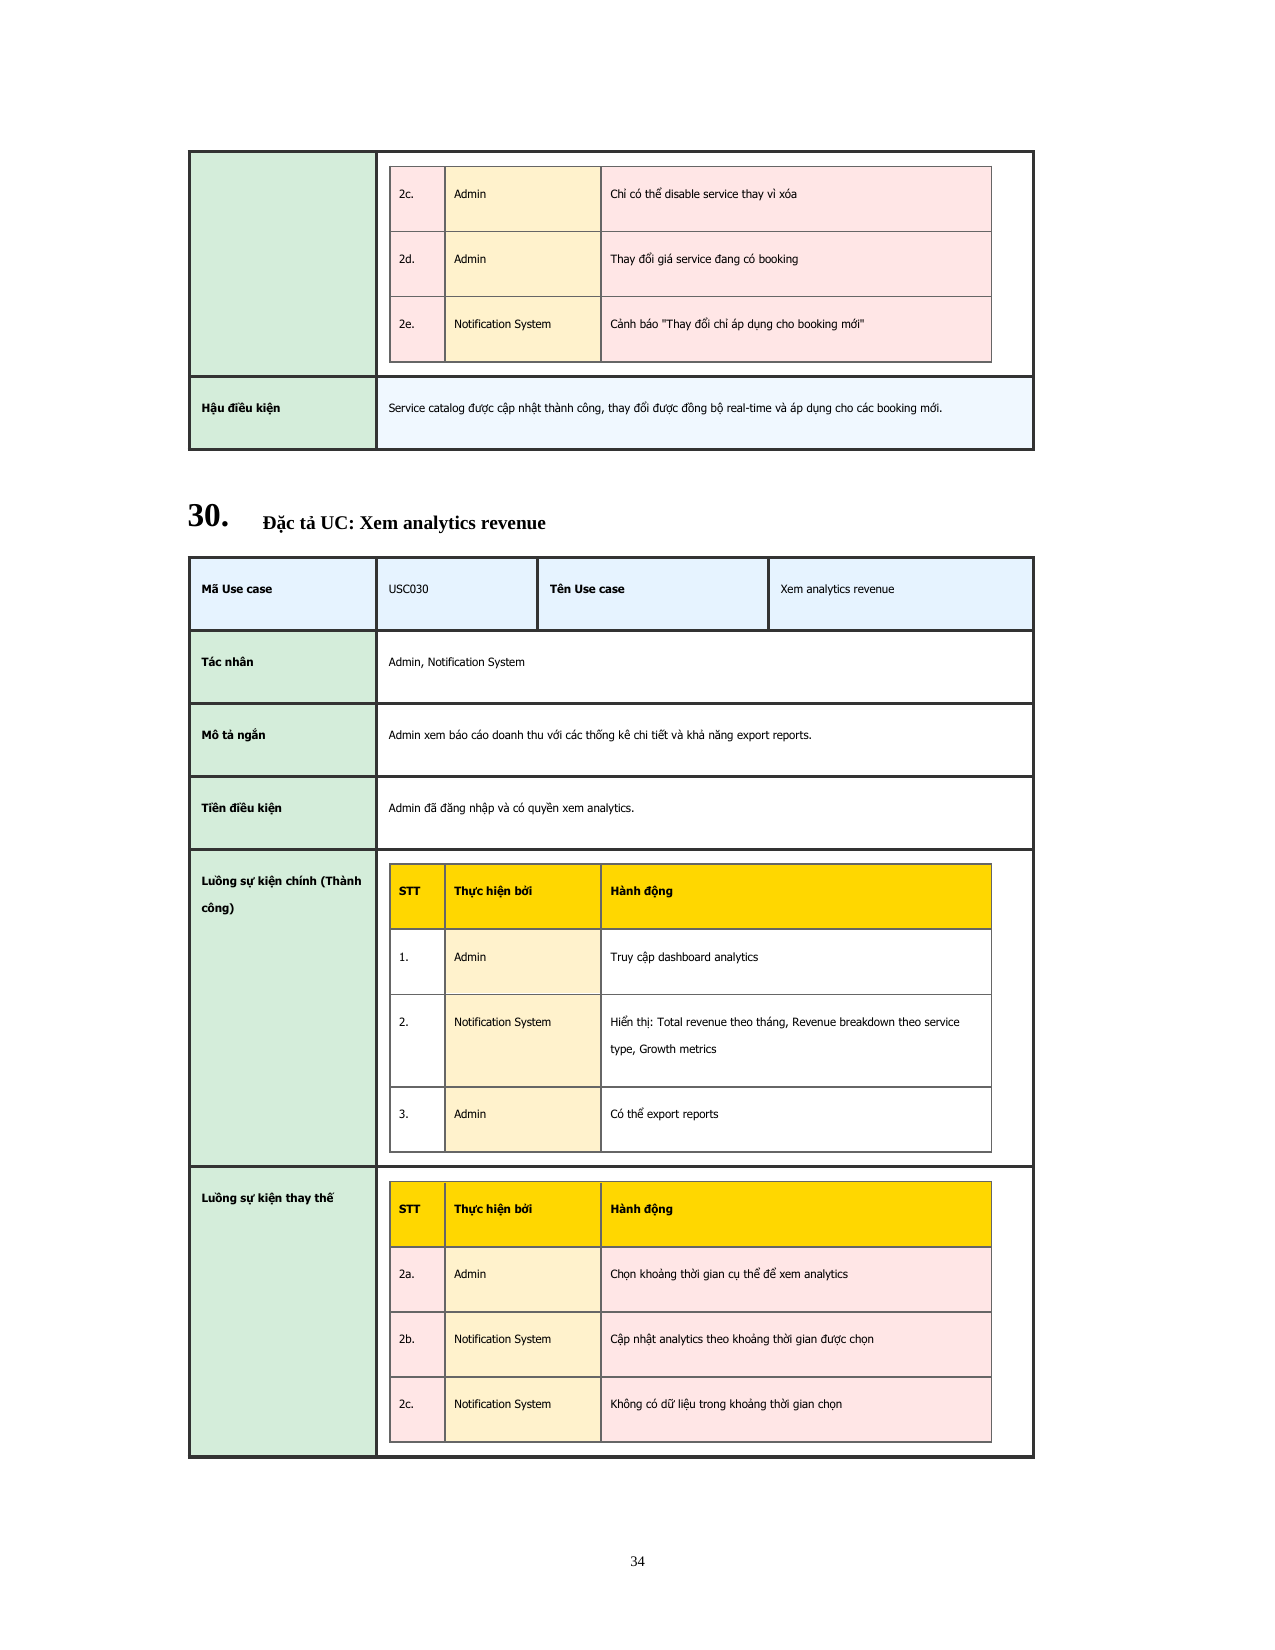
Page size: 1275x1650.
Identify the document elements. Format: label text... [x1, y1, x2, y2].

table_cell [191, 1168, 375, 1455]
table_header Xem analytics revenue [770, 559, 1032, 629]
table_cell Hậu điều kiện [191, 378, 375, 448]
table_cell Mô tả ngắn [191, 705, 375, 775]
table_cell [378, 153, 1032, 375]
table_cell Admin, Notification System [378, 632, 1032, 702]
table_cell Tác nhân [191, 632, 375, 702]
table_header Tên Use case [539, 559, 767, 629]
table_cell Tiền điều kiện [191, 778, 375, 848]
table_cell [378, 851, 1032, 1165]
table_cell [191, 153, 375, 375]
table_cell Admin đã đăng nhập và có quyền xem analytics. [378, 778, 1032, 848]
table_cell Admin xem báo cáo doanh thu với các thống kê chi tiết và khả năng export reports. [378, 705, 1032, 775]
table_cell [378, 1168, 1032, 1455]
table_cell Service catalog được cập nhật thành công, thay đổi được đồng bộ real-time và áp dụng cho các booking mới. [378, 378, 1032, 448]
table_cell Luồng sự kiện chính (Thành công) [191, 851, 375, 1165]
list Đặc tả UC: Xem analytics revenue [187, 495, 1087, 533]
table_header Mã Use case [191, 559, 375, 629]
table_header USC030 [378, 559, 536, 629]
